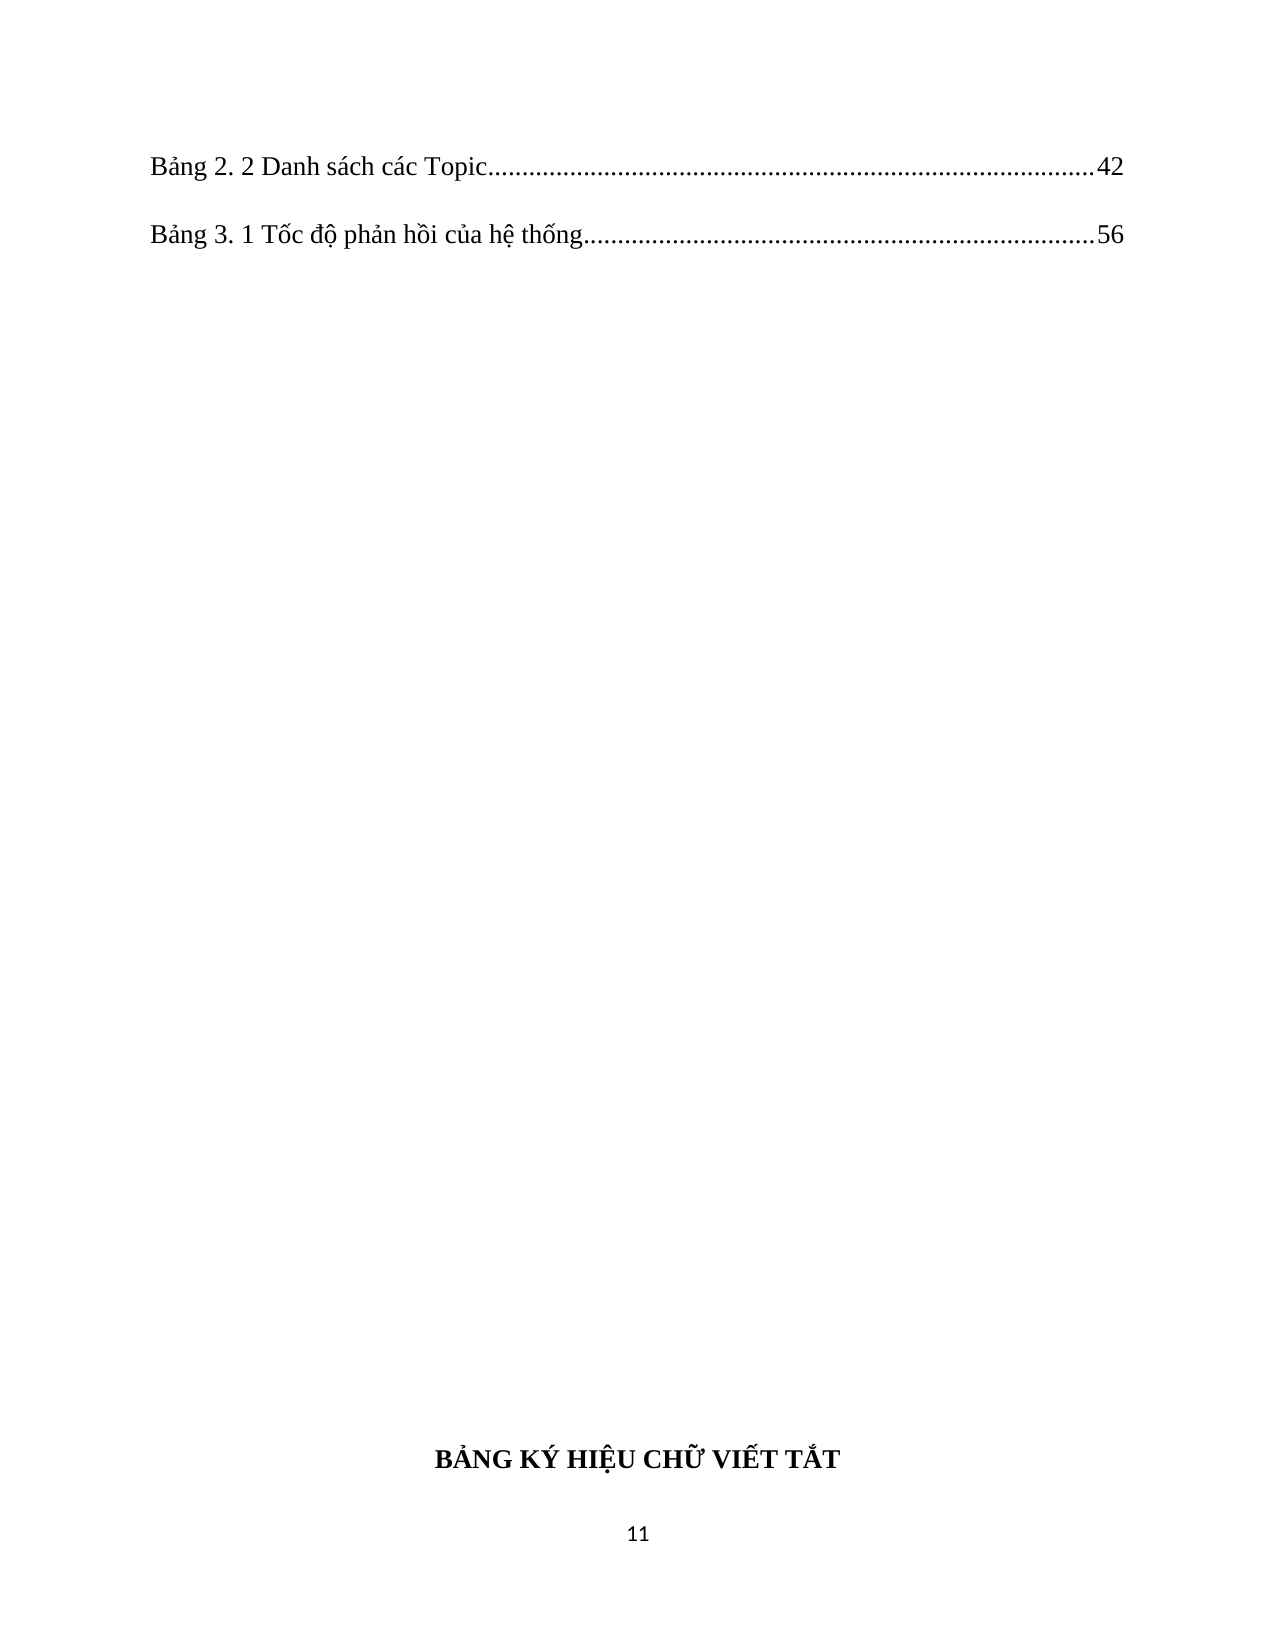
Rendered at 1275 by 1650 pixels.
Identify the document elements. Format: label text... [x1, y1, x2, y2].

text Bảng 2. 2 Danh sách các Topic 42 [150, 150, 1125, 181]
text BẢNG KÝ HIỆU CHỮ VIẾT TẮT [150, 1444, 1125, 1475]
text Bảng 3. 1 Tốc độ phản hồi của hệ thống 56 [150, 218, 1125, 249]
